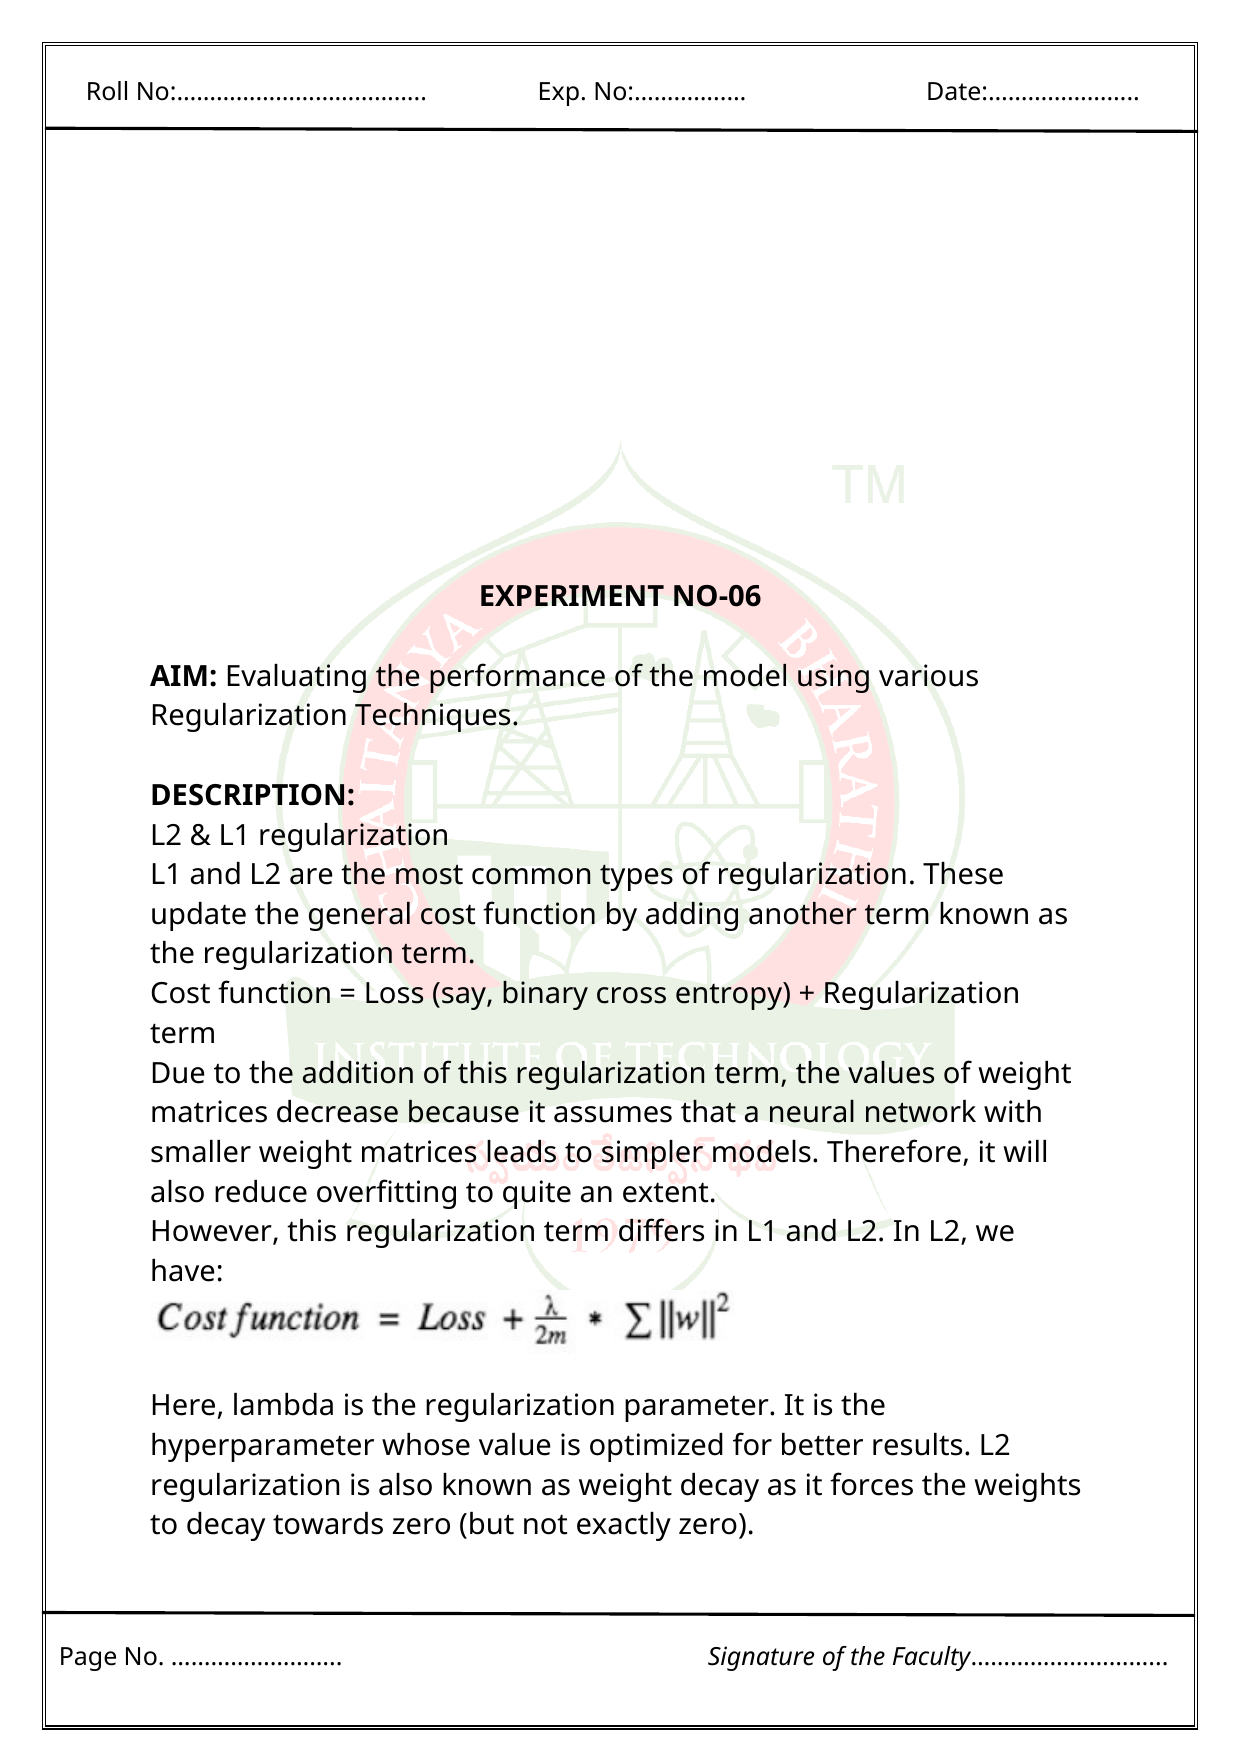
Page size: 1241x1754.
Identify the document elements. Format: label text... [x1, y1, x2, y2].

text Due to the addition of this regularization term, the values of weight matrices decrease because it assumes that a neural network with smaller weight matrices leads to simpler models. Therefore, it will also reduce overfitting to quite an extent. [150, 1052, 1090, 1211]
text AIM: Evaluating the performance of the model using various Regularization Techniques. [150, 655, 1090, 734]
text L2 & L1 regularization [150, 814, 1090, 853]
text Cost function = Loss (say, binary cross entropy) + Regularization term [150, 972, 1090, 1052]
text However, this regularization term differs in L1 and L2. In L2, we have: [150, 1211, 1090, 1290]
text Here, lambda is the regularization parameter. It is the hyperparameter whose value is optimized for better results. L2 regularization is also known as weight decay as it forces the weights to decay towards zero (but not exactly zero). [150, 1384, 1090, 1543]
text EXPERIMENT NO-06 [150, 576, 1090, 615]
picture [150, 1290, 735, 1354]
text L1 and L2 are the most common types of regularization. These update the general cost function by adding another term known as the regularization term. [150, 853, 1090, 972]
text DESCRIPTION: [150, 774, 1090, 814]
